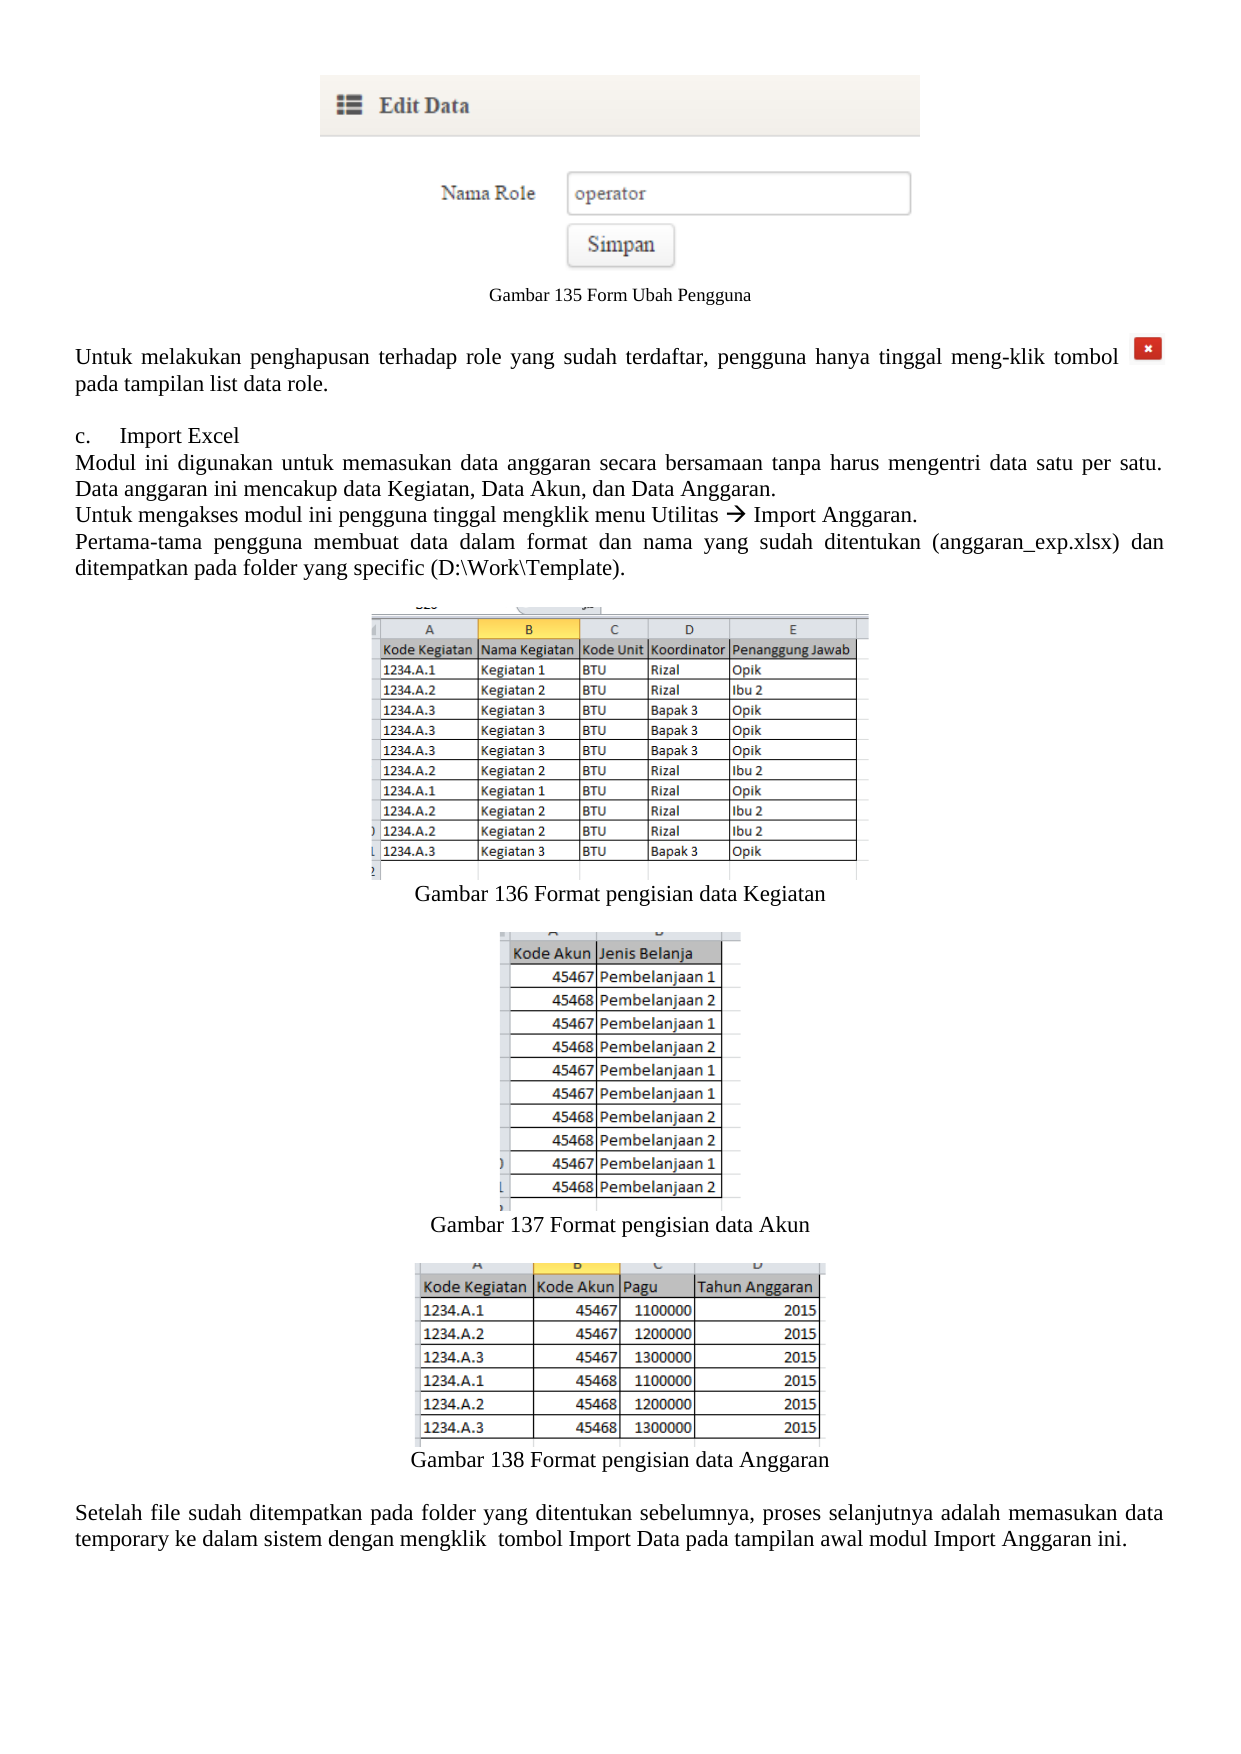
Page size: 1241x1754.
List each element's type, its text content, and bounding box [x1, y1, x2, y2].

text Gambar 135 Form Ubah Pengguna [75, 284, 1165, 306]
list Gambar 136 Format pengisian data Kegiatan [75, 880, 1165, 906]
list Import Excel [75, 422, 1165, 449]
list Setelah file sudah ditempatkan pada folder yang ditentukan sebelumnya, proses selanjutnya adalah memasukan data temporary ke dalam sistem dengan mengklik tombol Import Data pada tampilan awal modul Import Anggaran ini. [75, 1499, 1165, 1552]
list Untuk mengakses modul ini pengguna tinggal mengklik menu Utilitas Import Anggaran. [75, 502, 1165, 528]
list Gambar 138 Format pengisian data Anggaran [75, 1446, 1165, 1473]
picture [414, 1263, 826, 1447]
picture [1129, 333, 1166, 365]
picture [499, 932, 741, 1211]
list Gambar 137 Format pengisian data Akun [75, 1211, 1165, 1237]
picture [320, 75, 920, 285]
list Untuk melakukan penghapusan terhadap role yang sudah terdaftar, pengguna hanya tinggal meng-klik tombol pada tampilan list data role. [75, 334, 1165, 396]
list Modul ini digunakan untuk memasukan data anggaran secara bersamaan tanpa harus mengentri data satu per satu. Data anggaran ini mencakup data Kegiatan, Data Akun, dan Data Anggaran. [75, 449, 1165, 502]
picture [371, 607, 869, 880]
list Pertama-tama pengguna membuat data dalam format dan nama yang sudah ditentukan (anggaran_exp.xlsx) dan ditempatkan pada folder yang specific (D:\Work\Template). [75, 528, 1165, 581]
